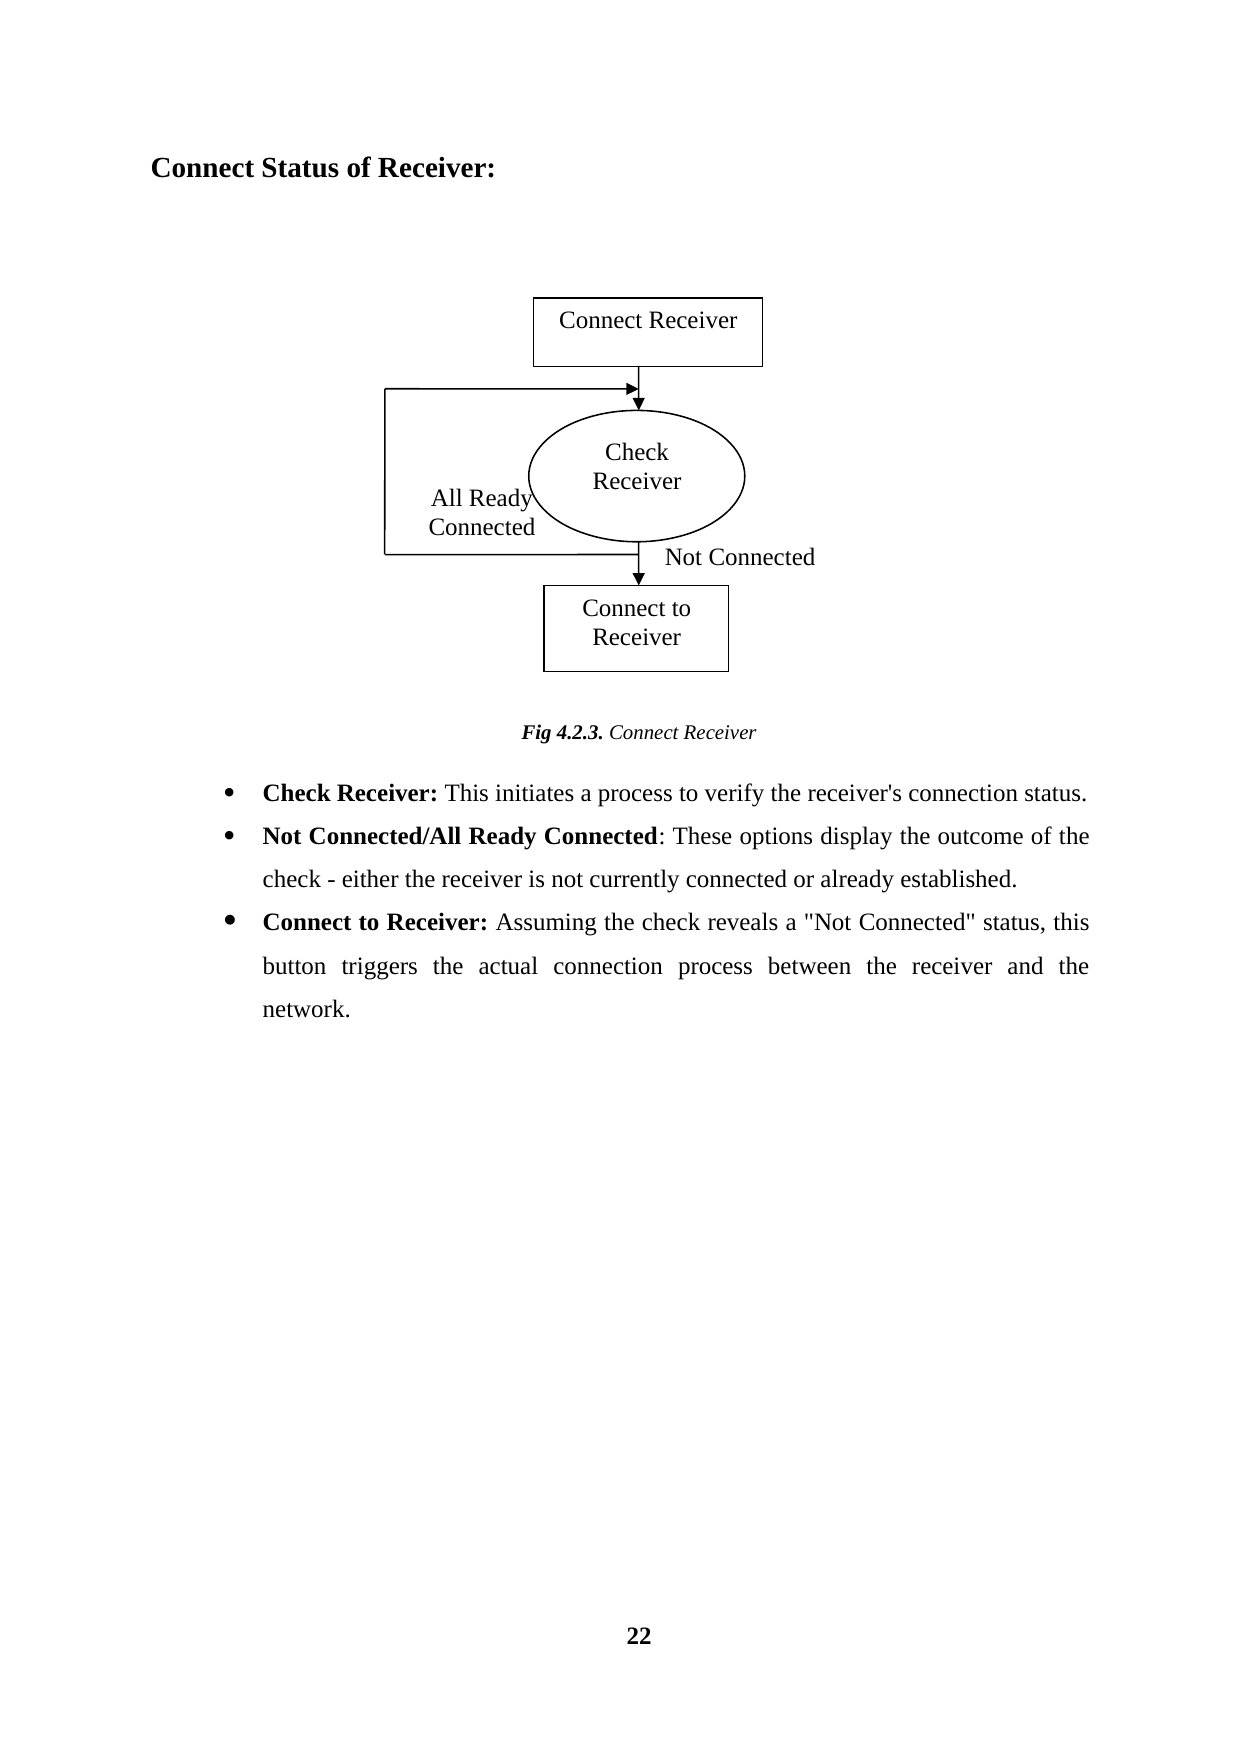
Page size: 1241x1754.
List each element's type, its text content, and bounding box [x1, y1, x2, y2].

list Check Receiver: This initiates a process to verify the receiver's connection status. [225, 778, 1090, 807]
list Connect to Receiver: Assuming the check reveals a "Not Connected" status, this button triggers the actual connection process between the receiver and the network. [225, 907, 1090, 1023]
text Connect Status of Receiver: [143, 150, 1090, 183]
text Fig 4.2.3. Connect Receiver [187, 720, 1090, 744]
list Not Connected/All Ready Connected: These options display the outcome of the check - either the receiver is not currently connected or already established. [225, 821, 1090, 893]
